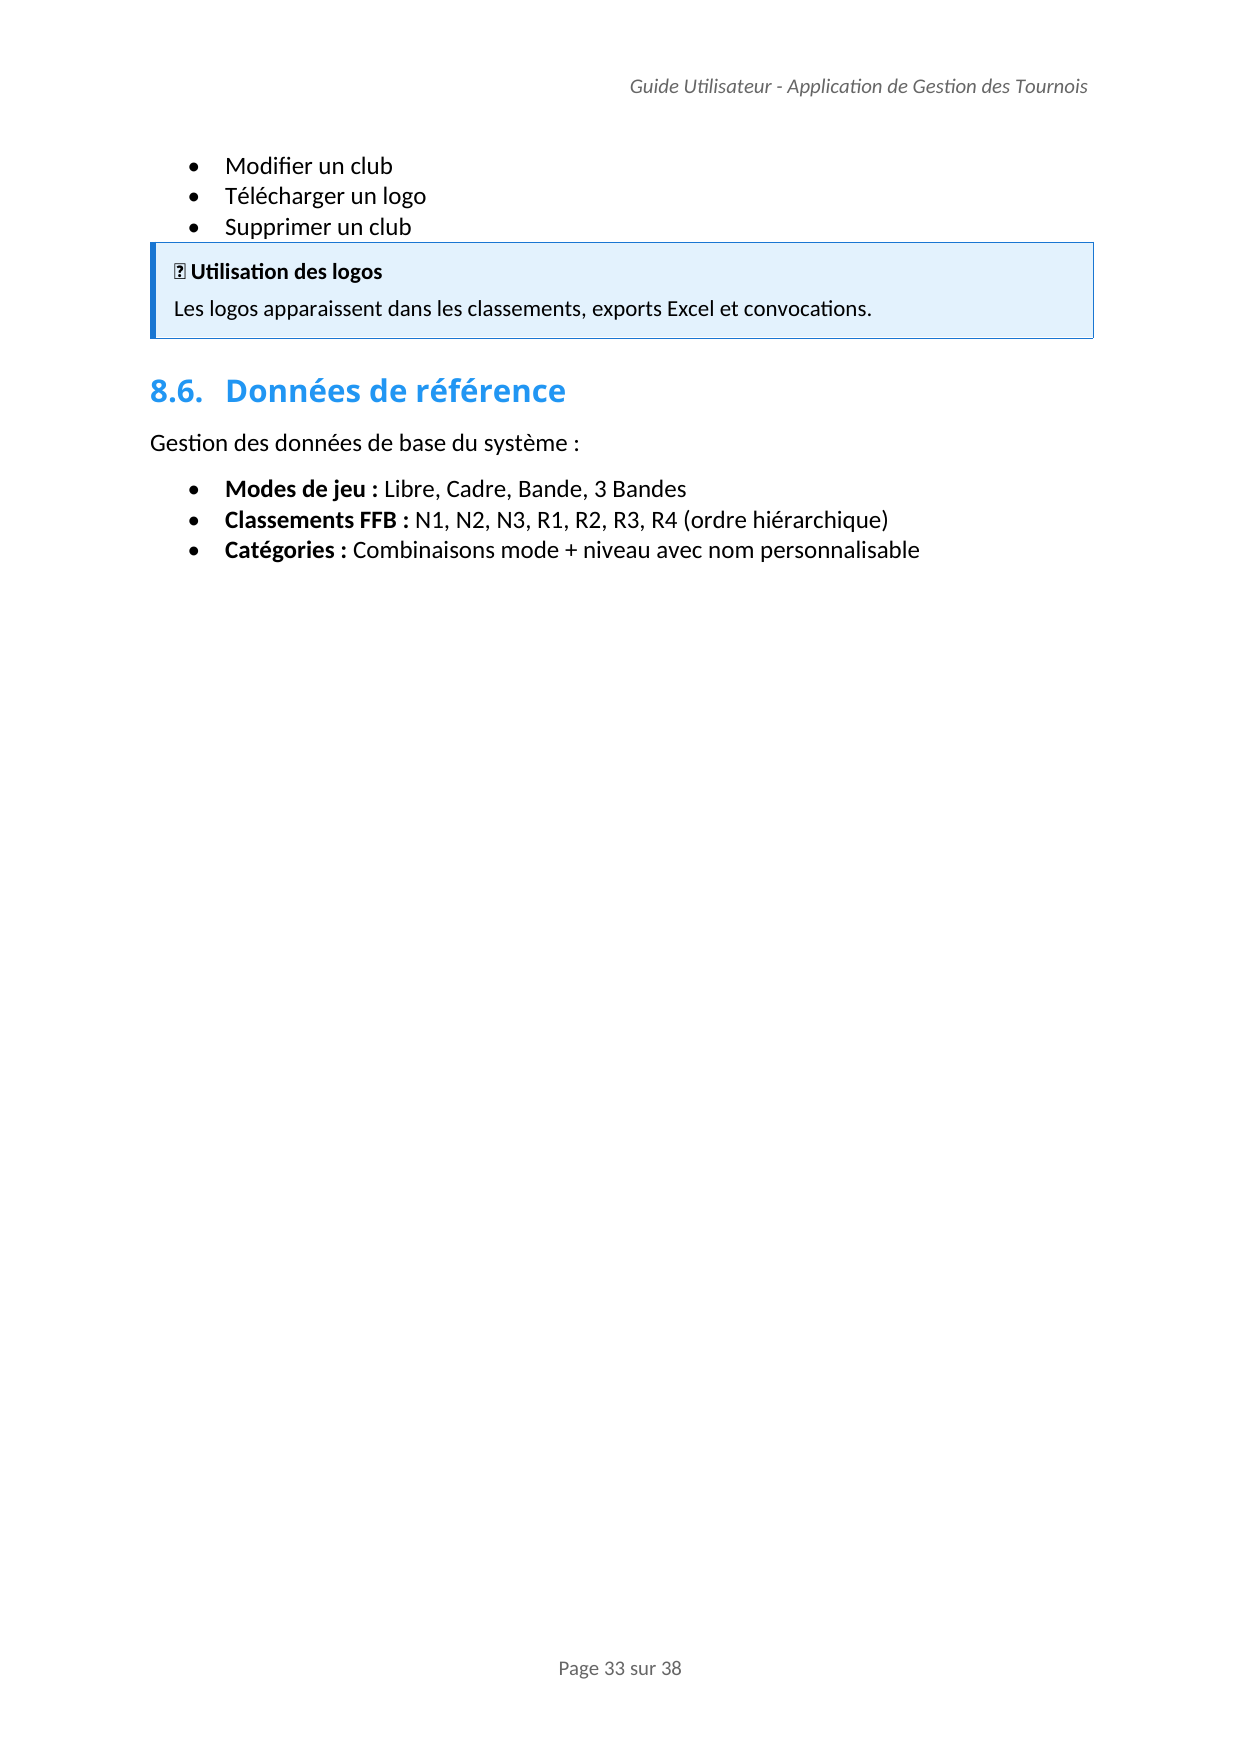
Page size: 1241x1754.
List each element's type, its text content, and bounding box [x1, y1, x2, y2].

subtitle Données de référence [150, 369, 1090, 411]
text Gestion des données de base du système : [150, 427, 1090, 458]
table_header 💡 Utilisation des logos Les logos apparaissent dans les classements, exports Excel et convocations. [156, 243, 1093, 337]
list Télécharger un logo [187, 181, 1090, 211]
list Catégories : Combinaisons mode + niveau avec nom personnalisable [187, 534, 1090, 565]
list Classements FFB : N1, N2, N3, R1, R2, R3, R4 (ordre hiérarchique) [187, 504, 1090, 534]
list Supprimer un club [187, 211, 1090, 242]
list Modifier un club [187, 150, 1090, 181]
list Modes de jeu : Libre, Cadre, Bande, 3 Bandes [187, 473, 1090, 504]
